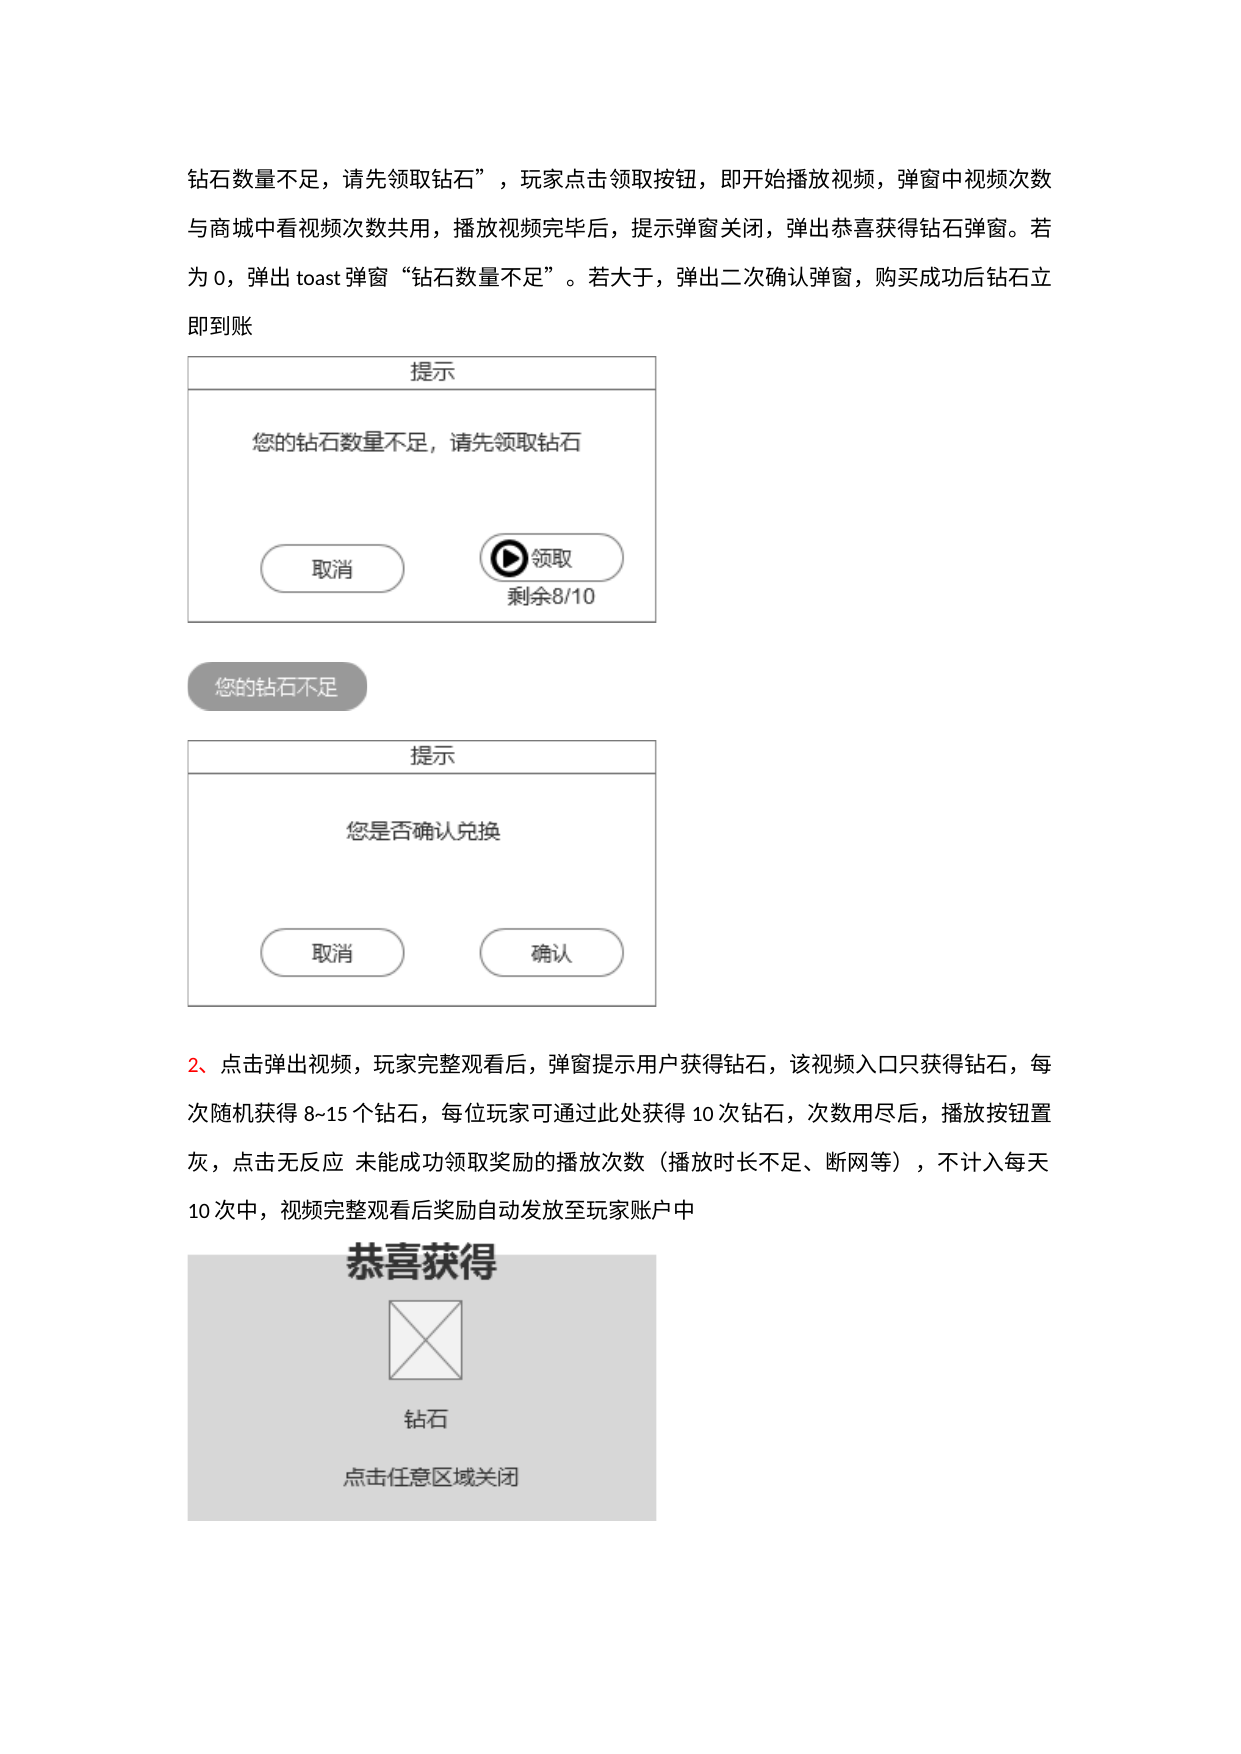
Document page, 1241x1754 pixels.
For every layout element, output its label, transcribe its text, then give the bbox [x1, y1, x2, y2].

picture [187, 1241, 657, 1521]
picture [187, 356, 657, 623]
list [187, 162, 1053, 341]
list 点击弹出视频，玩家完整观看后，弹窗提示用户获得钻石，该视频入口只获得钻石，每次随机获得8~15个钻石，每位玩家可通过此处获得10次钻石，次数用尽后，播放按钮置灰，点击无反应 未能成功领取奖励的播放次数（播放时长不足、断网等），不计入每天10次中，视频完整观看后奖励自动发放至玩家账户中 [187, 1047, 1053, 1225]
picture [187, 662, 368, 711]
picture [187, 740, 657, 1007]
